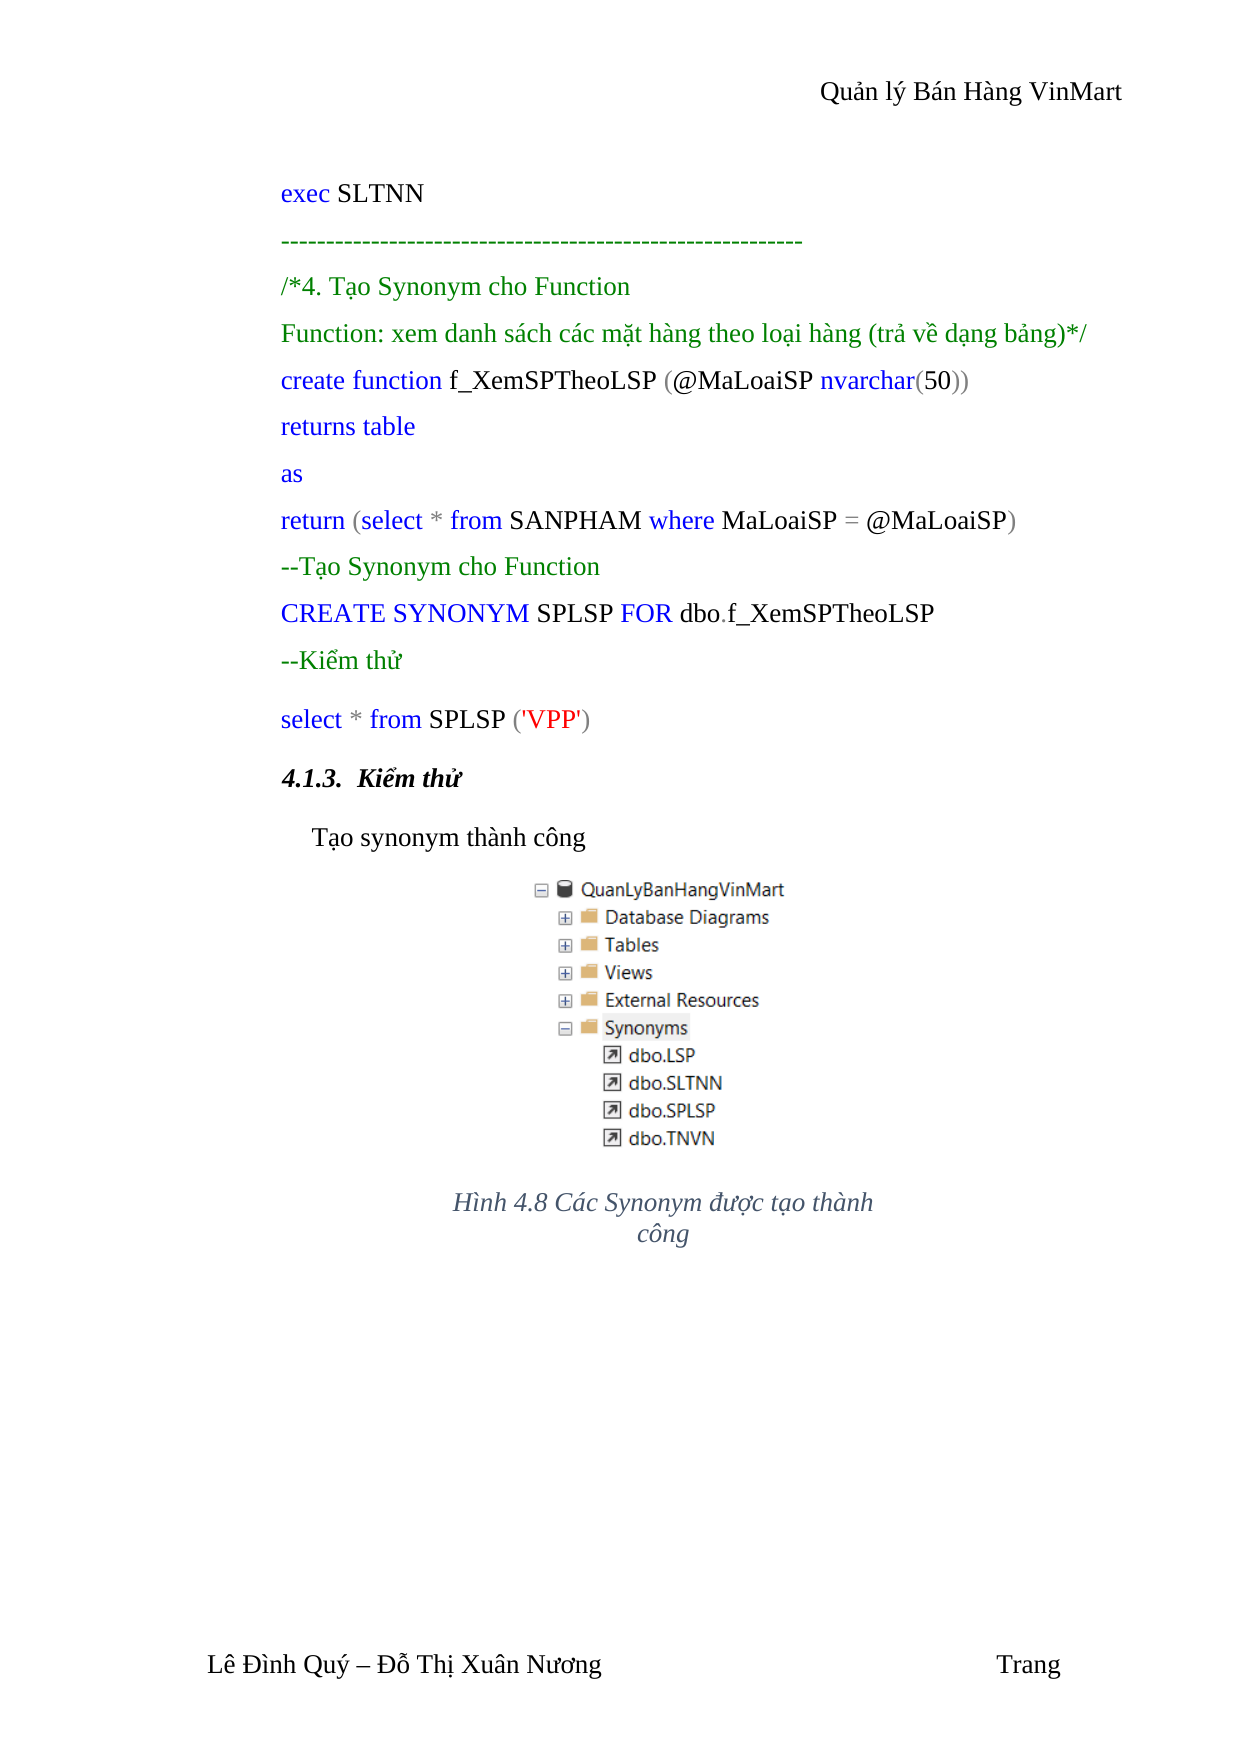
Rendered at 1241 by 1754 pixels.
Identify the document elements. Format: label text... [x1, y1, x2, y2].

picture [516, 880, 813, 1154]
text ---------------------------------------------------------- [281, 224, 1122, 255]
text Tạo synonym thành công [282, 821, 1122, 852]
text as [281, 457, 1122, 488]
text /*4. Tạo Synonym cho Function [281, 271, 1122, 302]
text returns table [281, 411, 1122, 442]
subtitle Kiểm thử [282, 762, 1122, 793]
text CREATE SYNONYM SPLSP FOR dbo.f_XemSPTheoLSP [281, 597, 1122, 628]
text select * from SPLSP ('VPP') [207, 703, 1122, 734]
text --Tạo Synonym cho Function [281, 551, 1122, 582]
text --Kiểm thử [281, 644, 1122, 675]
text exec SLTNN [281, 177, 1122, 208]
text create function f_XemSPTheoLSP (@MaLoaiSP nvarchar(50)) [281, 364, 1122, 395]
text Function: xem danh sách các mặt hàng theo loại hàng (trả về dạng bảng)*/ [281, 317, 1122, 348]
text return (select * from SANPHAM where MaLoaiSP = @MaLoaiSP) [281, 504, 1122, 535]
